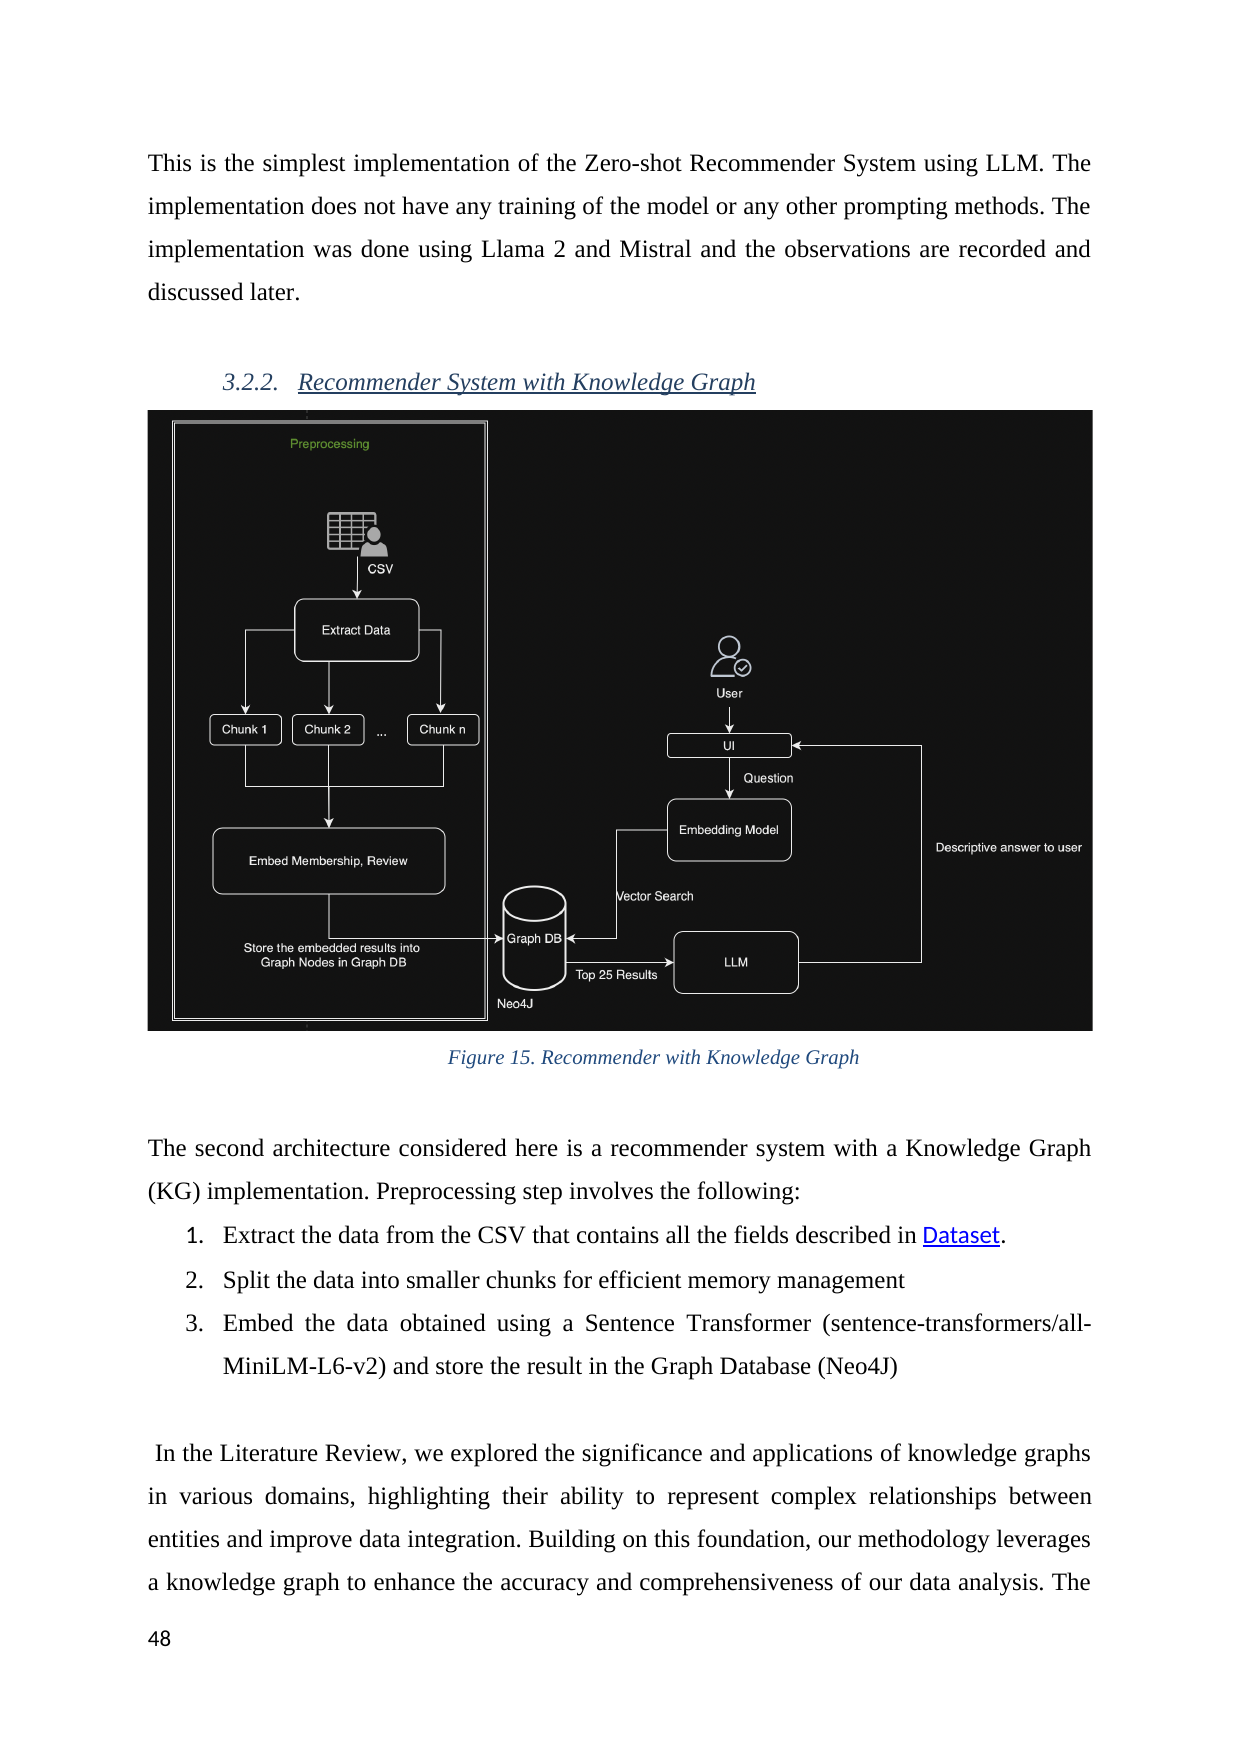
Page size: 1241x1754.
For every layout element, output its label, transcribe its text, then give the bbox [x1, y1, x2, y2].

text Figure 15. Recommender with Knowledge Graph [448, 1045, 1092, 1069]
text This is the simplest implementation of the Zero-shot Recommender System using LLM. The implementation does not have any training of the model or any other prompting methods. The implementation was done using Llama 2 and Mistral and the observations are recorded and discussed later. [148, 148, 1092, 306]
list Split the data into smaller chunks for efficient memory management [185, 1265, 1092, 1294]
picture [147, 410, 1093, 1031]
subtitle Recommender System with Knowledge Graph [223, 367, 1092, 396]
list Extract the data from the CSV that contains all the fields described in Dataset. [185, 1219, 1092, 1250]
list Embed the data obtained using a Sentence Transformer (sentence-transformers/all-MiniLM-L6-v2) and store the result in the Graph Database (Neo4J) [185, 1308, 1092, 1380]
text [148, 1438, 1092, 1596]
text The second architecture considered here is a recommender system with a Knowledge Graph (KG) implementation. Preprocessing step involves the following: [148, 1133, 1092, 1205]
